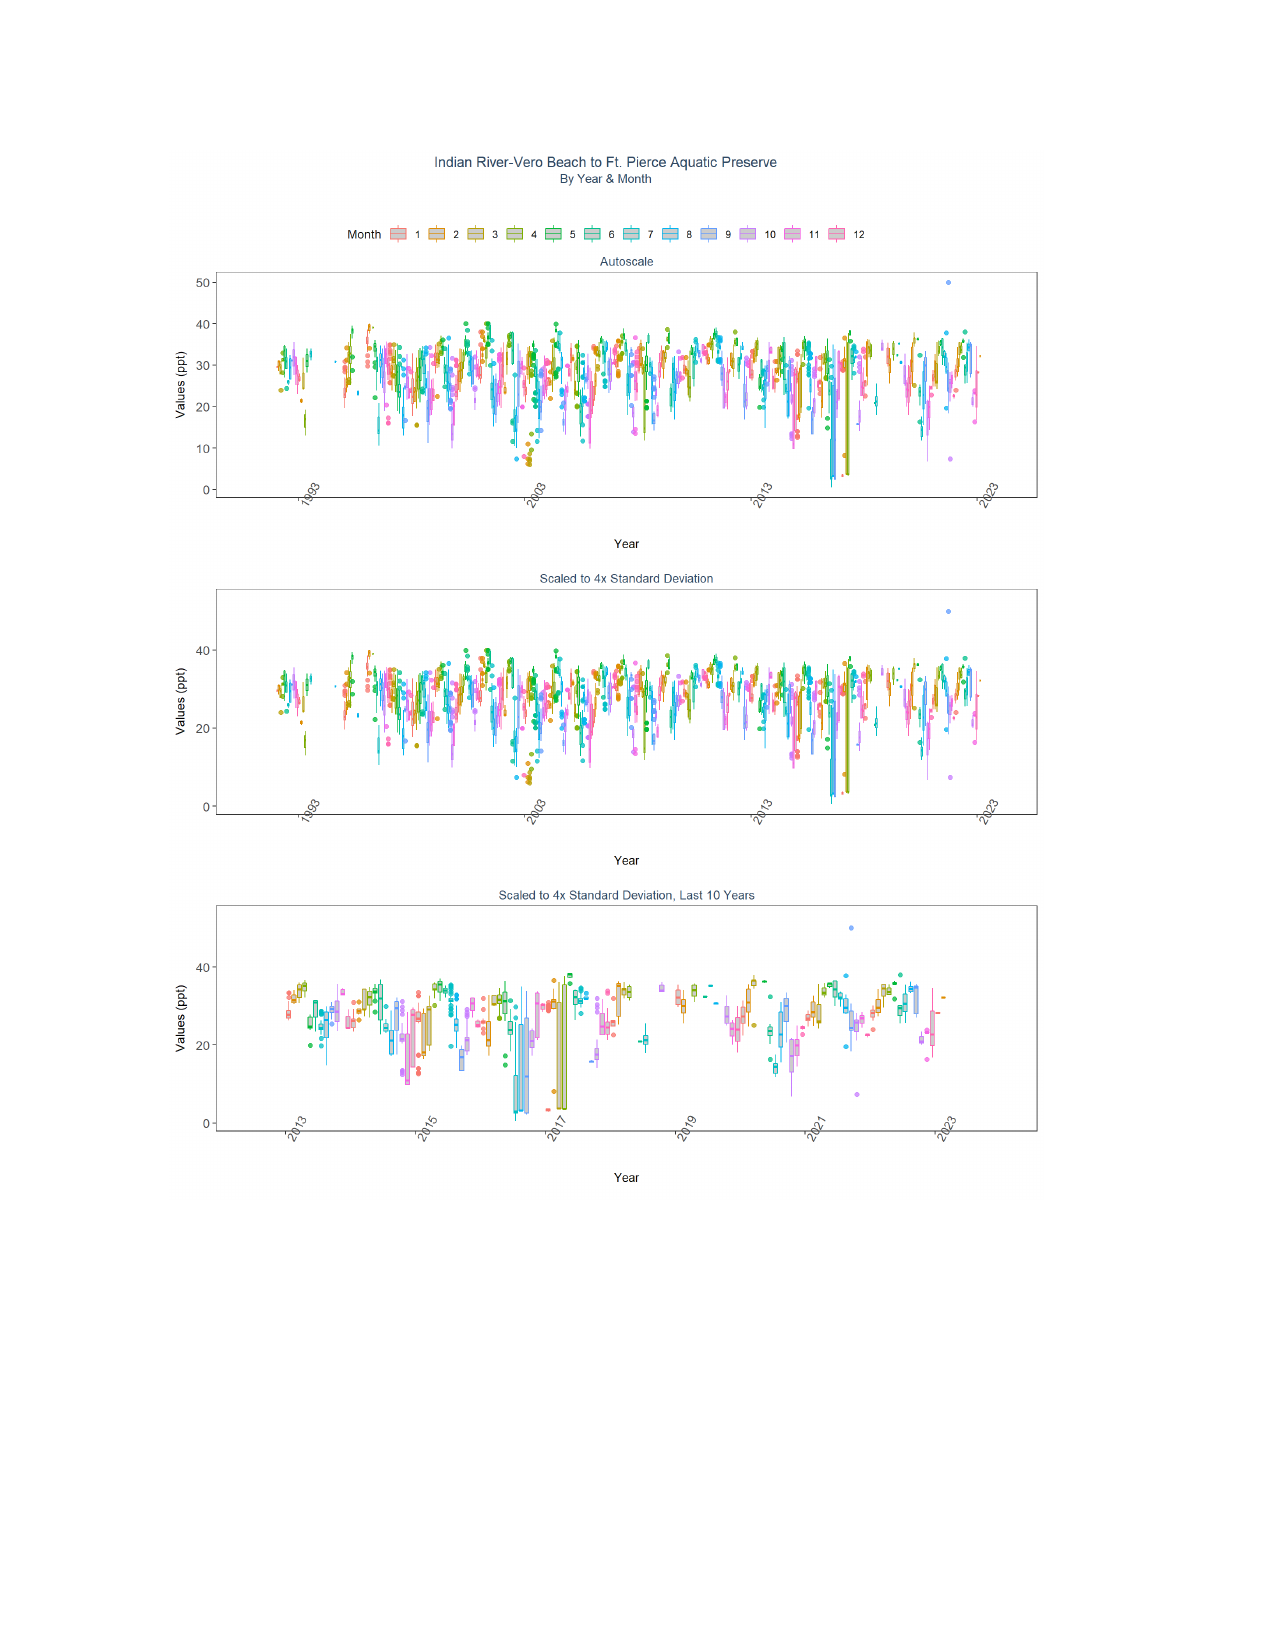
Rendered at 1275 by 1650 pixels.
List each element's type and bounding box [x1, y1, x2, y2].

picture [168, 150, 1044, 1200]
